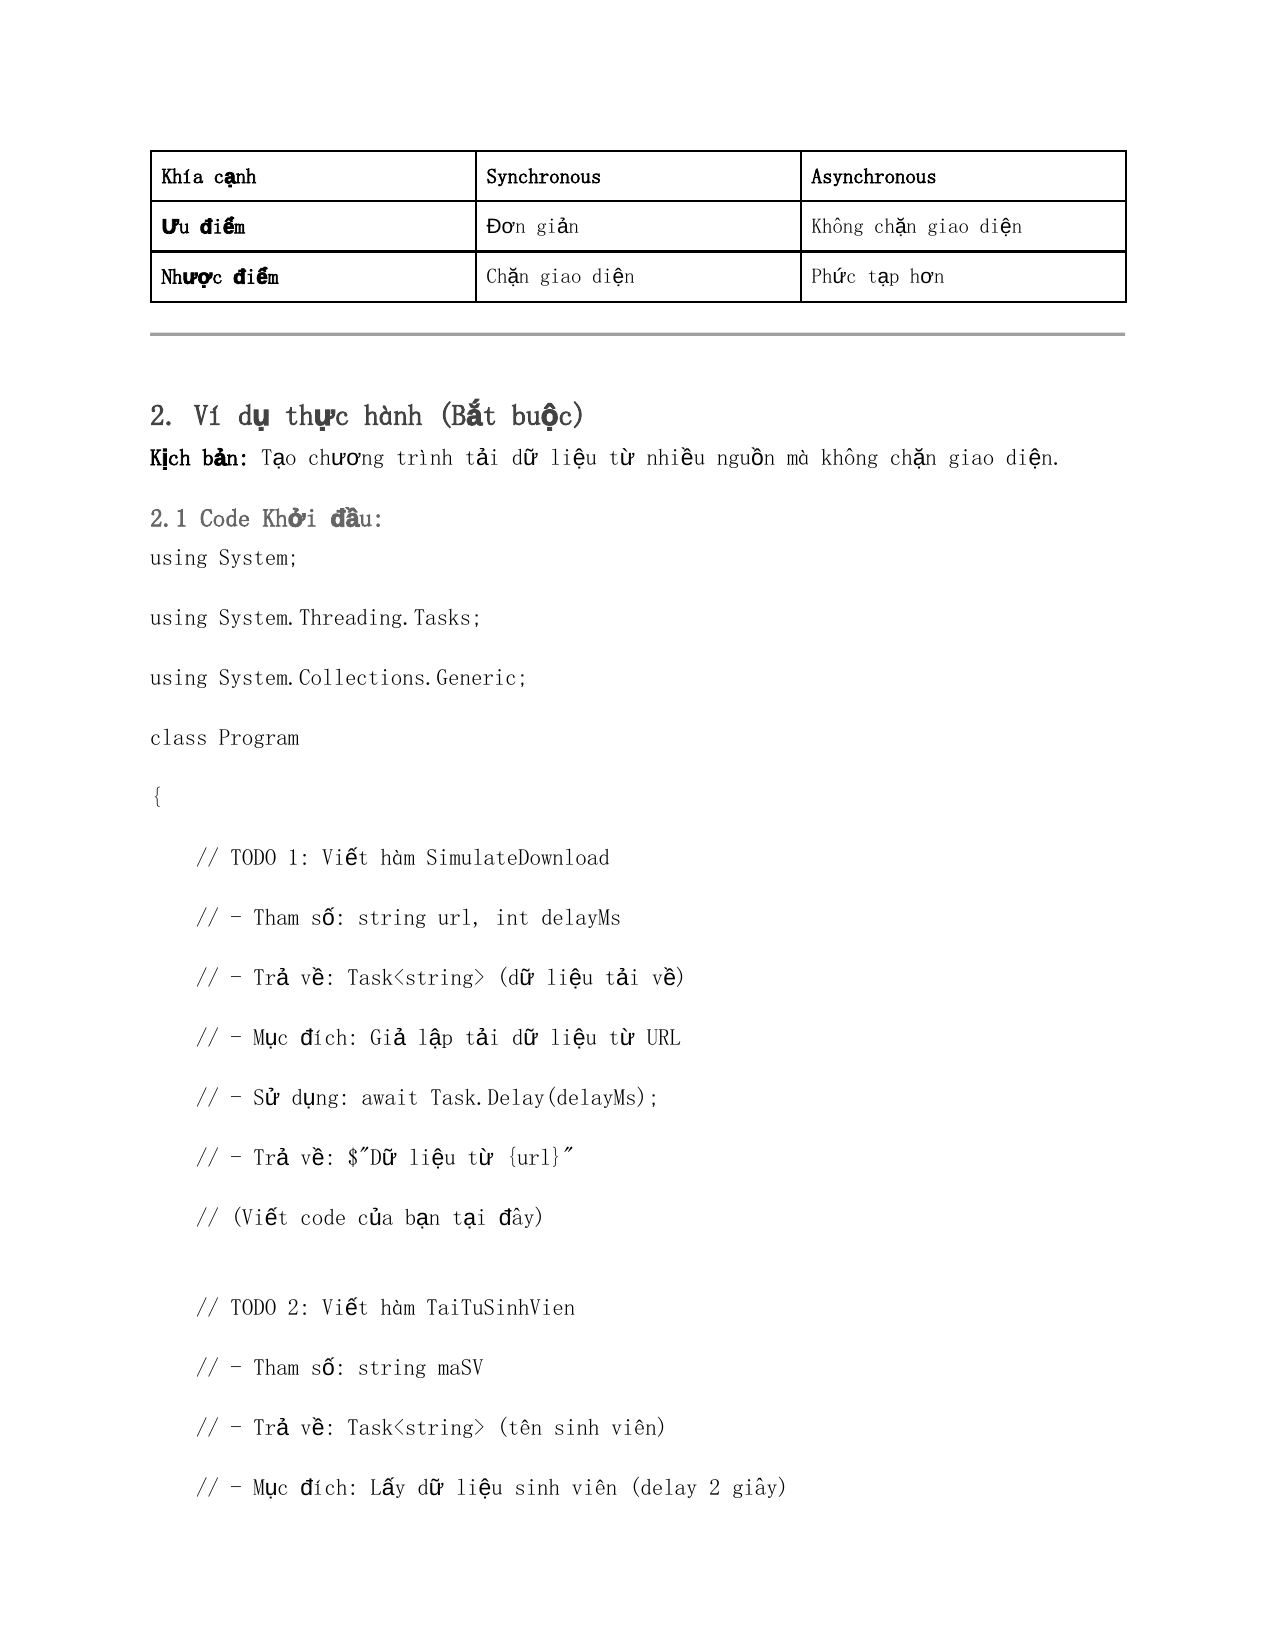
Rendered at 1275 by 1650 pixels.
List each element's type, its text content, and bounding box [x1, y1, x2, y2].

text class Program [150, 723, 1125, 749]
table_header Synchronous [477, 152, 800, 200]
text // (Viết code của bạn tại đây) [150, 1203, 1125, 1229]
subtitle 2.1 Code Khởi đầu: [150, 502, 1125, 530]
text // - Trả về: Task<string> (tên sinh viên) [150, 1413, 1125, 1439]
text // - Trả về: $"Dữ liệu từ {url}" [150, 1143, 1125, 1169]
text { [150, 783, 1125, 809]
subtitle 2. Ví dụ thực hành (Bắt buộc) [150, 396, 1125, 429]
table_cell Phức tạp hơn [802, 253, 1125, 301]
text // - Tham số: string url, int delayMs [150, 903, 1125, 929]
table_header Asynchronous [802, 152, 1125, 200]
text // - Sử dụng: await Task.Delay(delayMs); [150, 1083, 1125, 1109]
text // - Mục đích: Lấy dữ liệu sinh viên (delay 2 giây) [150, 1473, 1125, 1499]
table_cell Chặn giao diện [477, 253, 800, 301]
text // - Trả về: Task<string> (dữ liệu tải về) [150, 963, 1125, 989]
table_cell Ưu điểm [152, 202, 475, 250]
text // TODO 1: Viết hàm SimulateDownload [150, 843, 1125, 869]
text using System; [150, 543, 1125, 569]
text using System.Collections.Generic; [150, 663, 1125, 689]
table_header Khía cạnh [152, 152, 475, 200]
table_cell Nhược điểm [152, 253, 475, 301]
text using System.Threading.Tasks; [150, 603, 1125, 629]
text // - Mục đích: Giả lập tải dữ liệu từ URL [150, 1023, 1125, 1049]
text // - Tham số: string maSV [150, 1353, 1125, 1379]
text // TODO 2: Viết hàm TaiTuSinhVien [150, 1293, 1125, 1319]
table_cell Không chặn giao diện [802, 202, 1125, 250]
text Kịch bản: Tạo chương trình tải dữ liệu từ nhiều nguồn mà không chặn giao diện. [150, 442, 1125, 469]
table_cell Đơn giản [477, 202, 800, 250]
